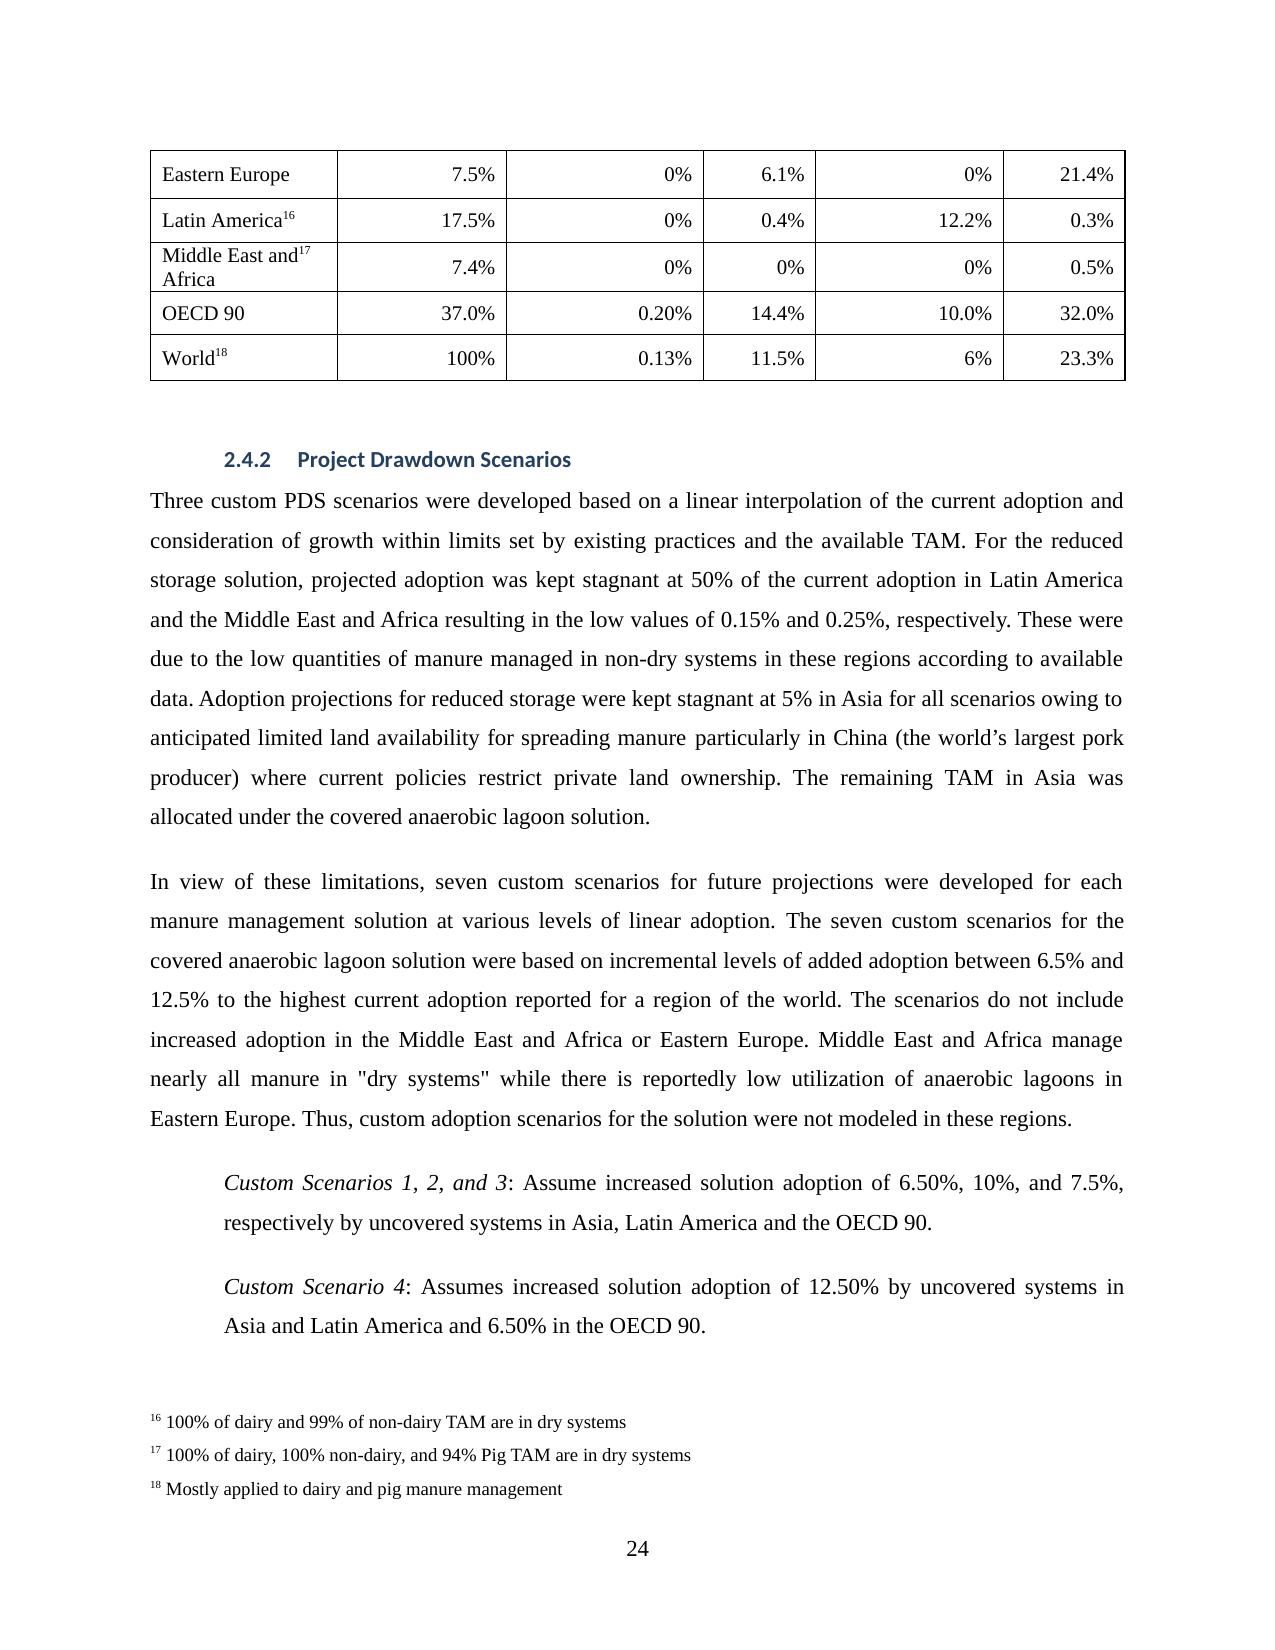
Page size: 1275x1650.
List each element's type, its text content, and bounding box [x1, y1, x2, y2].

table_cell 0% [816, 151, 1003, 198]
table_cell 14.4% [704, 292, 815, 334]
table_cell 100% [338, 335, 506, 380]
table_cell 37.0% [338, 292, 506, 334]
table_cell 0% [704, 243, 815, 291]
table_cell 0.20% [507, 292, 703, 334]
table_cell 7.5% [338, 151, 506, 198]
table_cell Eastern Europe [151, 151, 337, 198]
table_cell 0.13% [507, 335, 703, 380]
table_cell 0.5% [1004, 243, 1124, 291]
table_cell 0% [507, 151, 703, 198]
table_cell World [151, 335, 337, 380]
table_cell 6.1% [704, 151, 815, 198]
table_cell 12.2% [816, 199, 1003, 242]
text Custom Scenario 4: Assumes increased solution adoption of 12.50% by uncovered systems in Asia and Latin America and 6.50% in the OECD 90. [224, 1273, 1125, 1339]
text In view of these limitations, seven custom scenarios for future projections were developed for each manure management solution at various levels of linear adoption. The seven custom scenarios for the covered anaerobic lagoon solution were based on incremental levels of added adoption between 6.5% and 12.5% to the highest current adoption reported for a region of the world. The scenarios do not include increased adoption in the Middle East and Africa or Eastern Europe. Middle East and Africa manage nearly all manure in "dry systems" while there is reportedly low utilization of anaerobic lagoons in Eastern Europe. Thus, custom adoption scenarios for the solution were not modeled in these regions. [150, 868, 1125, 1131]
table_cell 10.0% [816, 292, 1003, 334]
table_cell Latin America [151, 199, 337, 242]
table_cell 23.3% [1004, 335, 1124, 380]
table_cell 0% [507, 243, 703, 291]
table_cell 32.0% [1004, 292, 1124, 334]
text Custom Scenarios 1, 2, and 3: Assume increased solution adoption of 6.50%, 10%, and 7.5%, respectively by uncovered systems in Asia, Latin America and the OECD 90. [224, 1169, 1125, 1235]
table_cell Middle East and Africa [151, 243, 337, 291]
table_cell 0.3% [1004, 199, 1124, 242]
table_cell 21.4% [1004, 151, 1124, 198]
text Three custom PDS scenarios were developed based on a linear interpolation of the current adoption and consideration of growth within limits set by existing practices and the available TAM. For the reduced storage solution, projected adoption was kept stagnant at 50% of the current adoption in Latin America and the Middle East and Africa resulting in the low values of 0.15% and 0.25%, respectively. These were due to the low quantities of manure managed in non-dry systems in these regions according to available data. Adoption projections for reduced storage were kept stagnant at 5% in Asia for all scenarios owing to anticipated limited land availability for spreading manure particularly in China (the world’s largest pork producer) where current policies restrict private land ownership. The remaining TAM in Asia was allocated under the covered anaerobic lagoon solution. [150, 487, 1125, 829]
table_cell OECD 90 [151, 292, 337, 334]
table_cell 6% [816, 335, 1003, 380]
subtitle 2.4.2 Project Drawdown Scenarios [150, 445, 1125, 473]
table_cell 0.4% [704, 199, 815, 242]
table_cell 7.4% [338, 243, 506, 291]
table_cell 17.5% [338, 199, 506, 242]
table_cell 0% [507, 199, 703, 242]
table_cell 0% [816, 243, 1003, 291]
table_cell 11.5% [704, 335, 815, 380]
